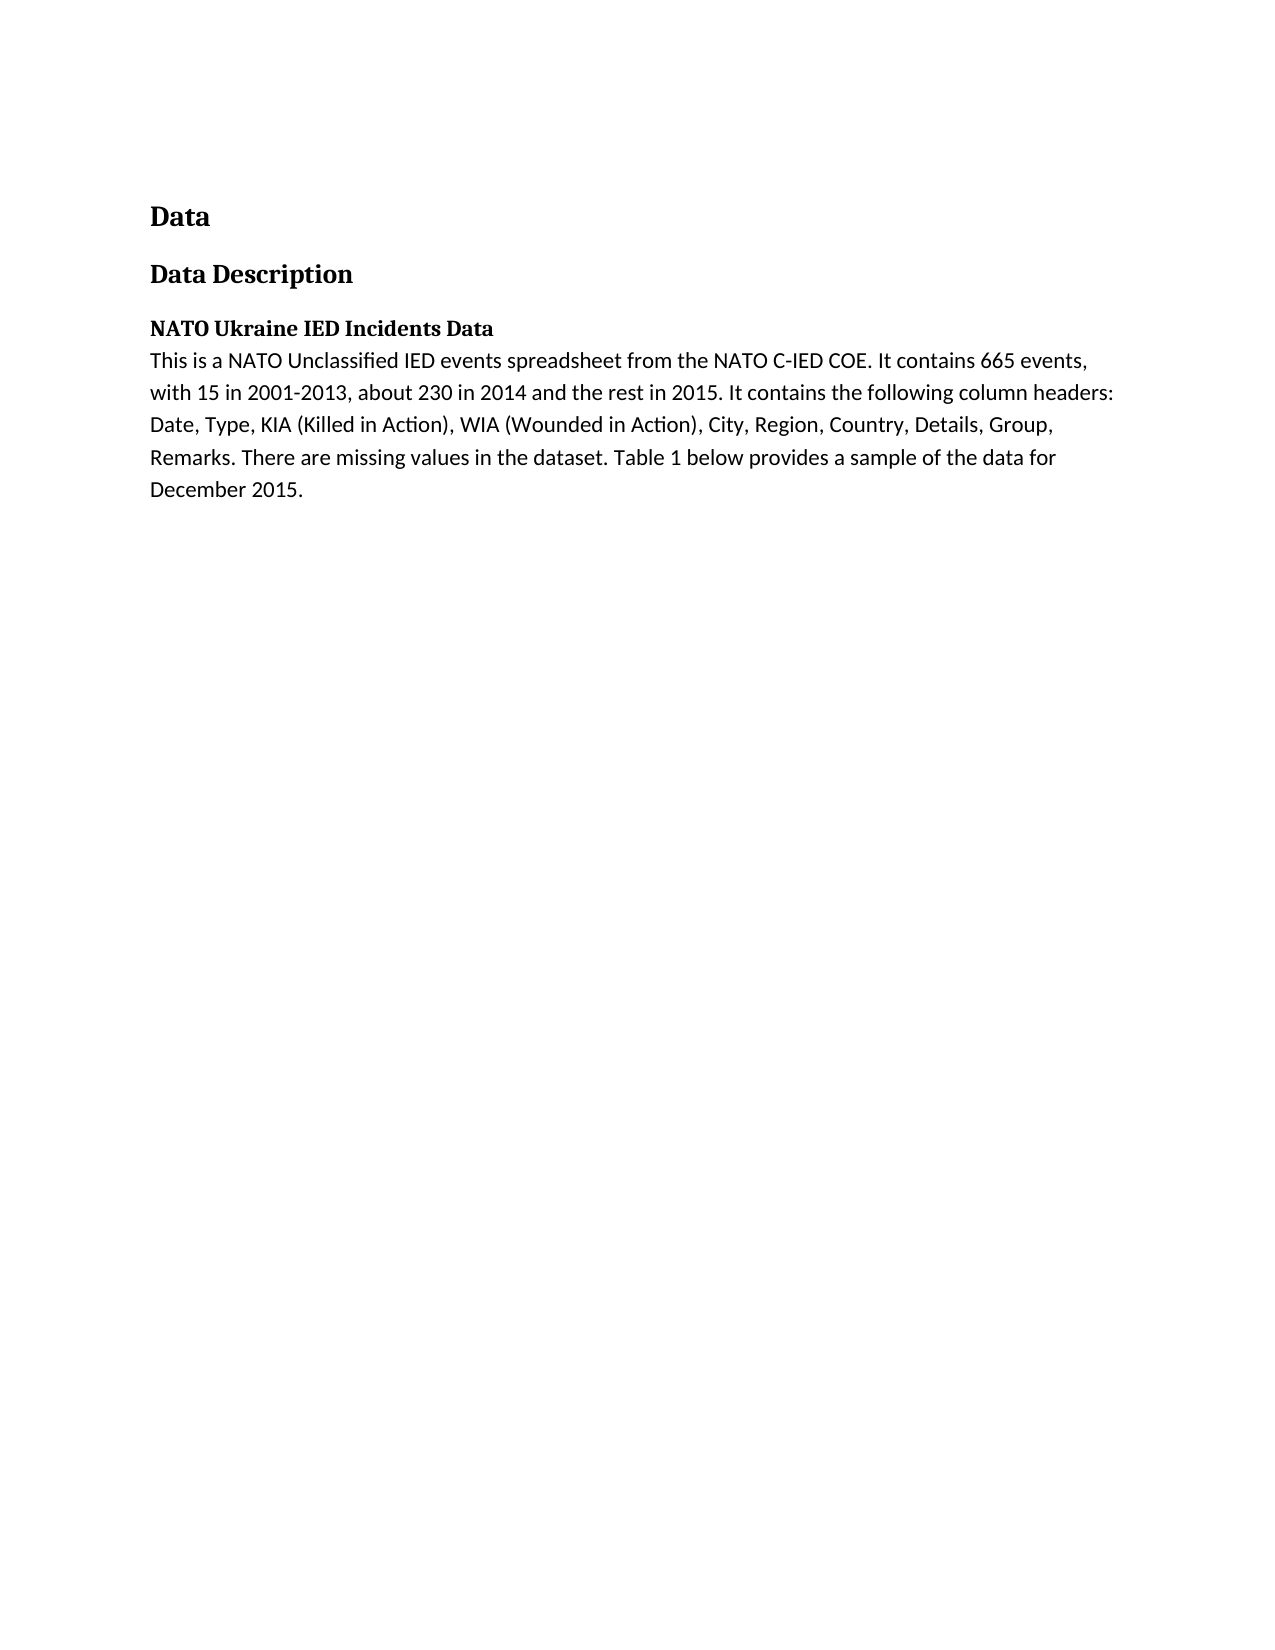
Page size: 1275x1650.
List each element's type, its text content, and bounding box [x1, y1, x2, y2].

subtitle Data [150, 200, 1125, 233]
text This is a NATO Unclassified IED events spreadsheet from the NATO C-IED COE. It contains 665 events, with 15 in 2001-2013, about 230 in 2014 and the rest in 2015. It contains the following column headers: Date, Type, KIA (Killed in Action), WIA (Wounded in Action), City, Region, Country, Details, Group, Remarks. There are missing values in the dataset. Table 1 below provides a sample of the data for December 2015. [150, 346, 1125, 503]
subtitle NATO Ukraine IED Incidents Data [150, 316, 1125, 342]
subtitle Data Description [150, 259, 1125, 291]
